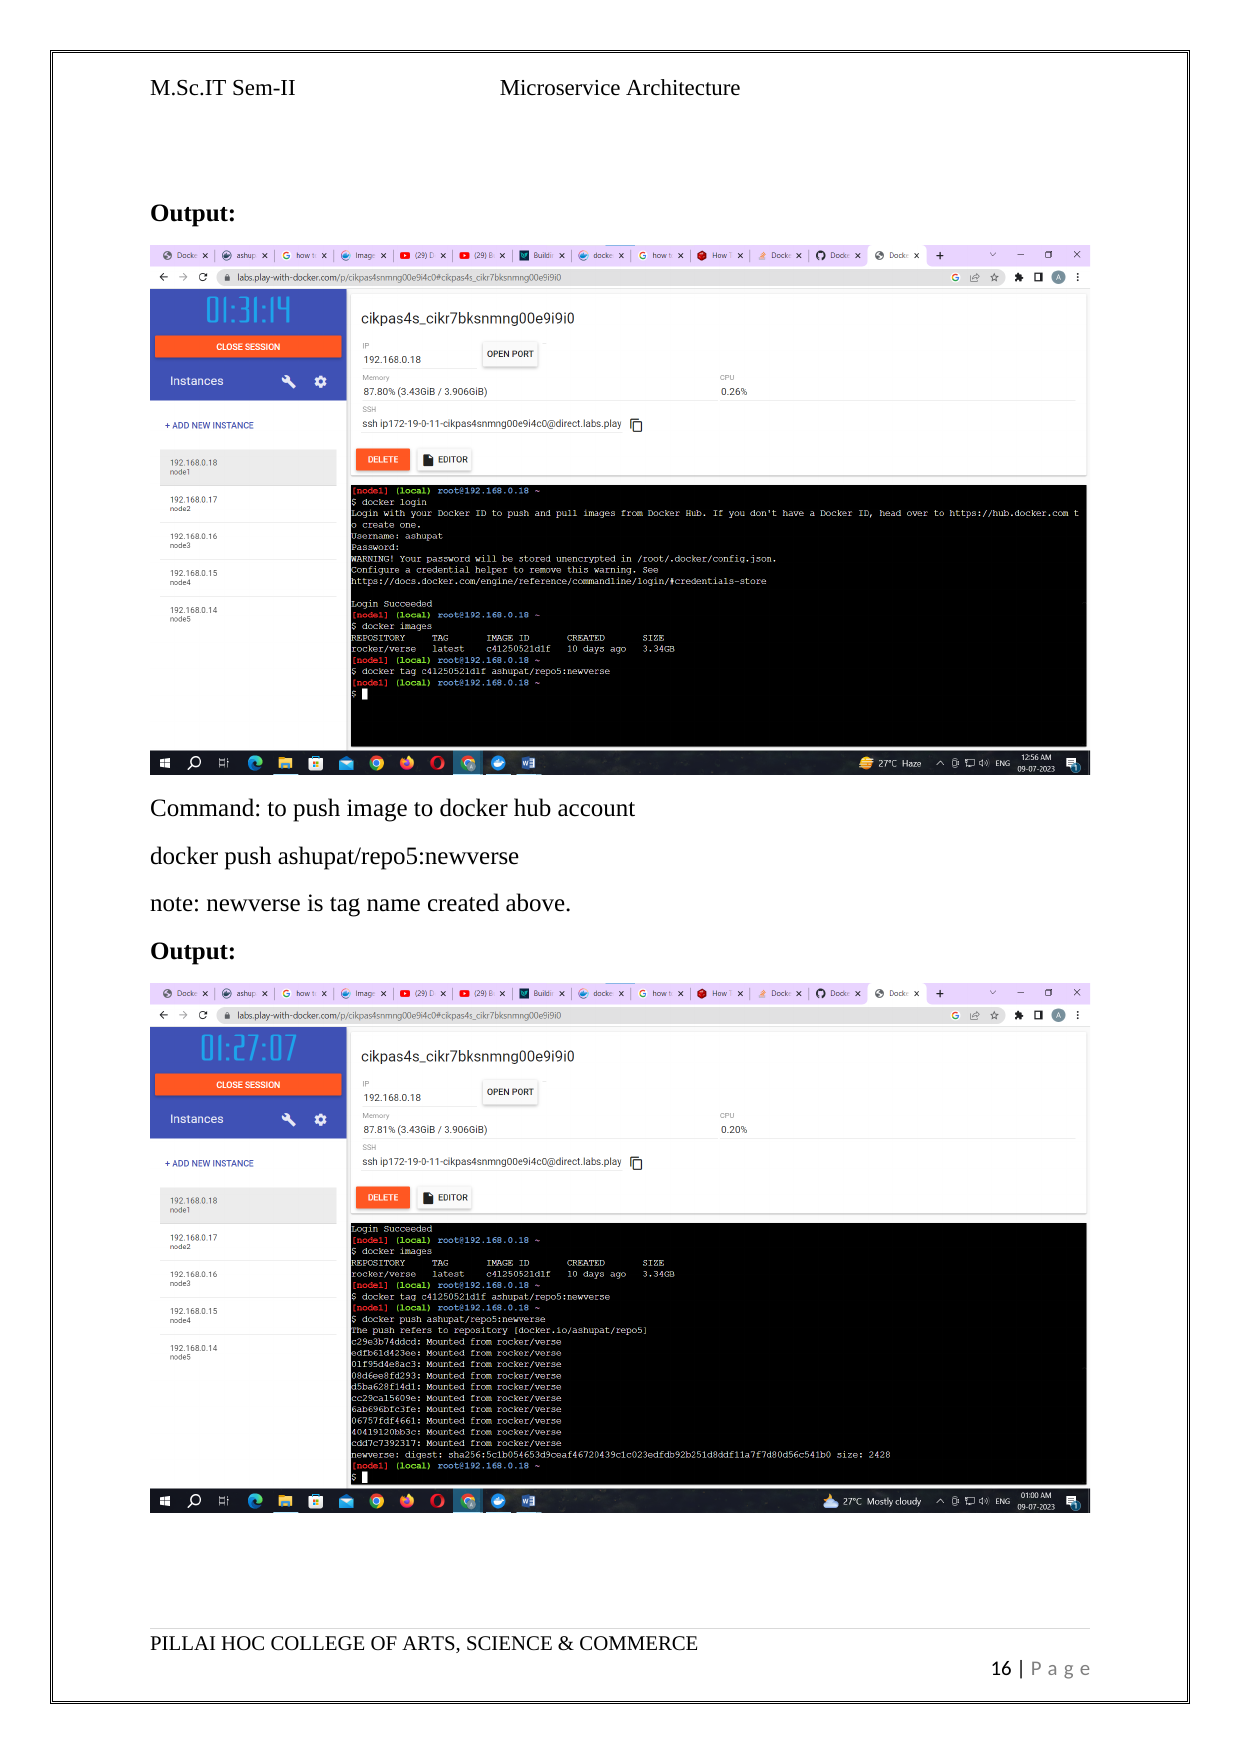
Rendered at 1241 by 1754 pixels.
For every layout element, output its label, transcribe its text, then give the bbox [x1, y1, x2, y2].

picture [150, 245, 1091, 775]
text Output: [150, 198, 1090, 226]
text Output: [150, 936, 1090, 965]
text Command: to push image to docker hub account [150, 793, 1090, 822]
picture [150, 983, 1091, 1513]
text note: newverse is tag name created above. [150, 888, 1090, 917]
text docker push ashupat/repo5:newverse [150, 841, 1090, 869]
